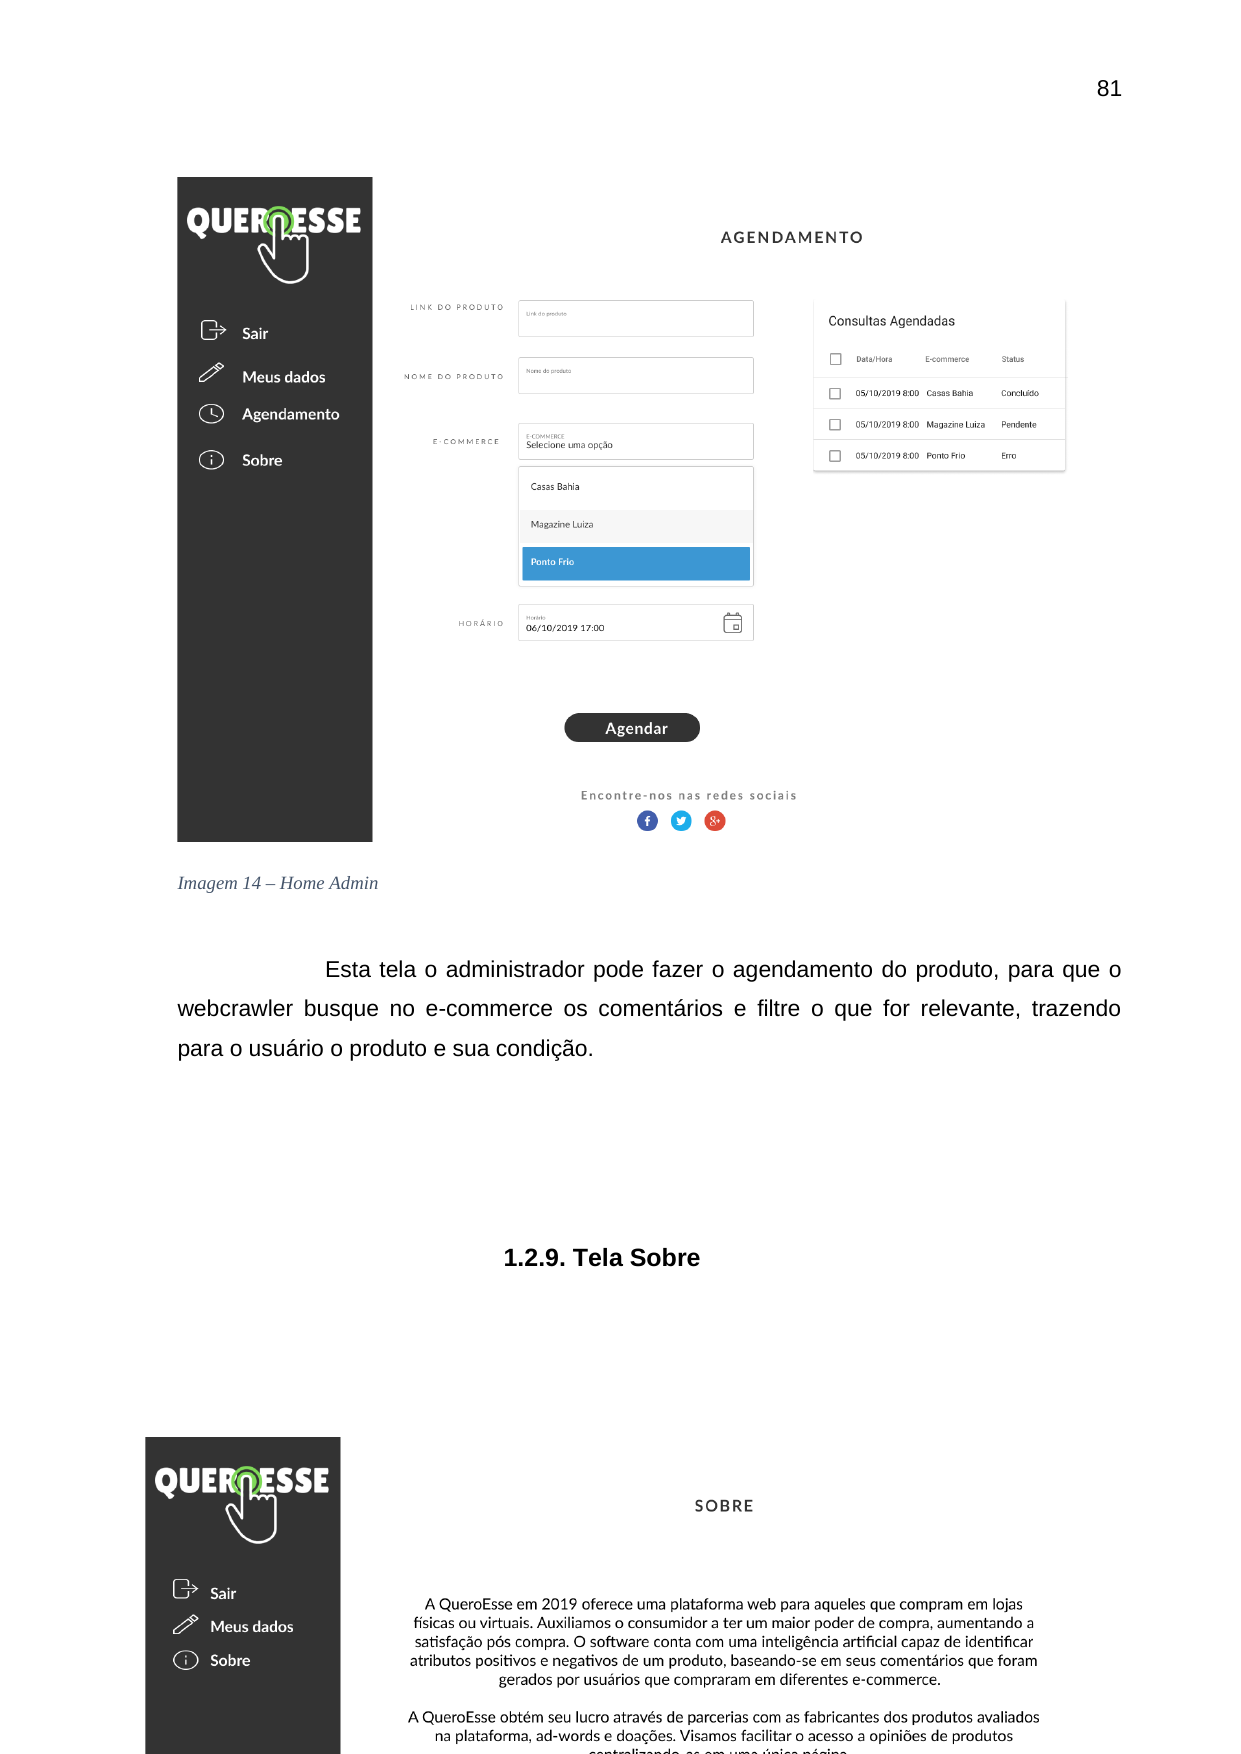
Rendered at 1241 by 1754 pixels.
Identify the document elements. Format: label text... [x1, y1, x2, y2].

text Esta tela o administrador pode fazer o agendamento do produto, para que o webcrawler busque no e-commerce os comentários e filtre o que for relevante, trazendo para o usuário o produto e sua condição. [177, 956, 1122, 1061]
text Imagem 14 – Home Admin [177, 872, 1122, 894]
picture [145, 1437, 1079, 1754]
picture [177, 177, 1110, 842]
list 1.2.9. Tela Sobre [503, 1243, 1122, 1272]
